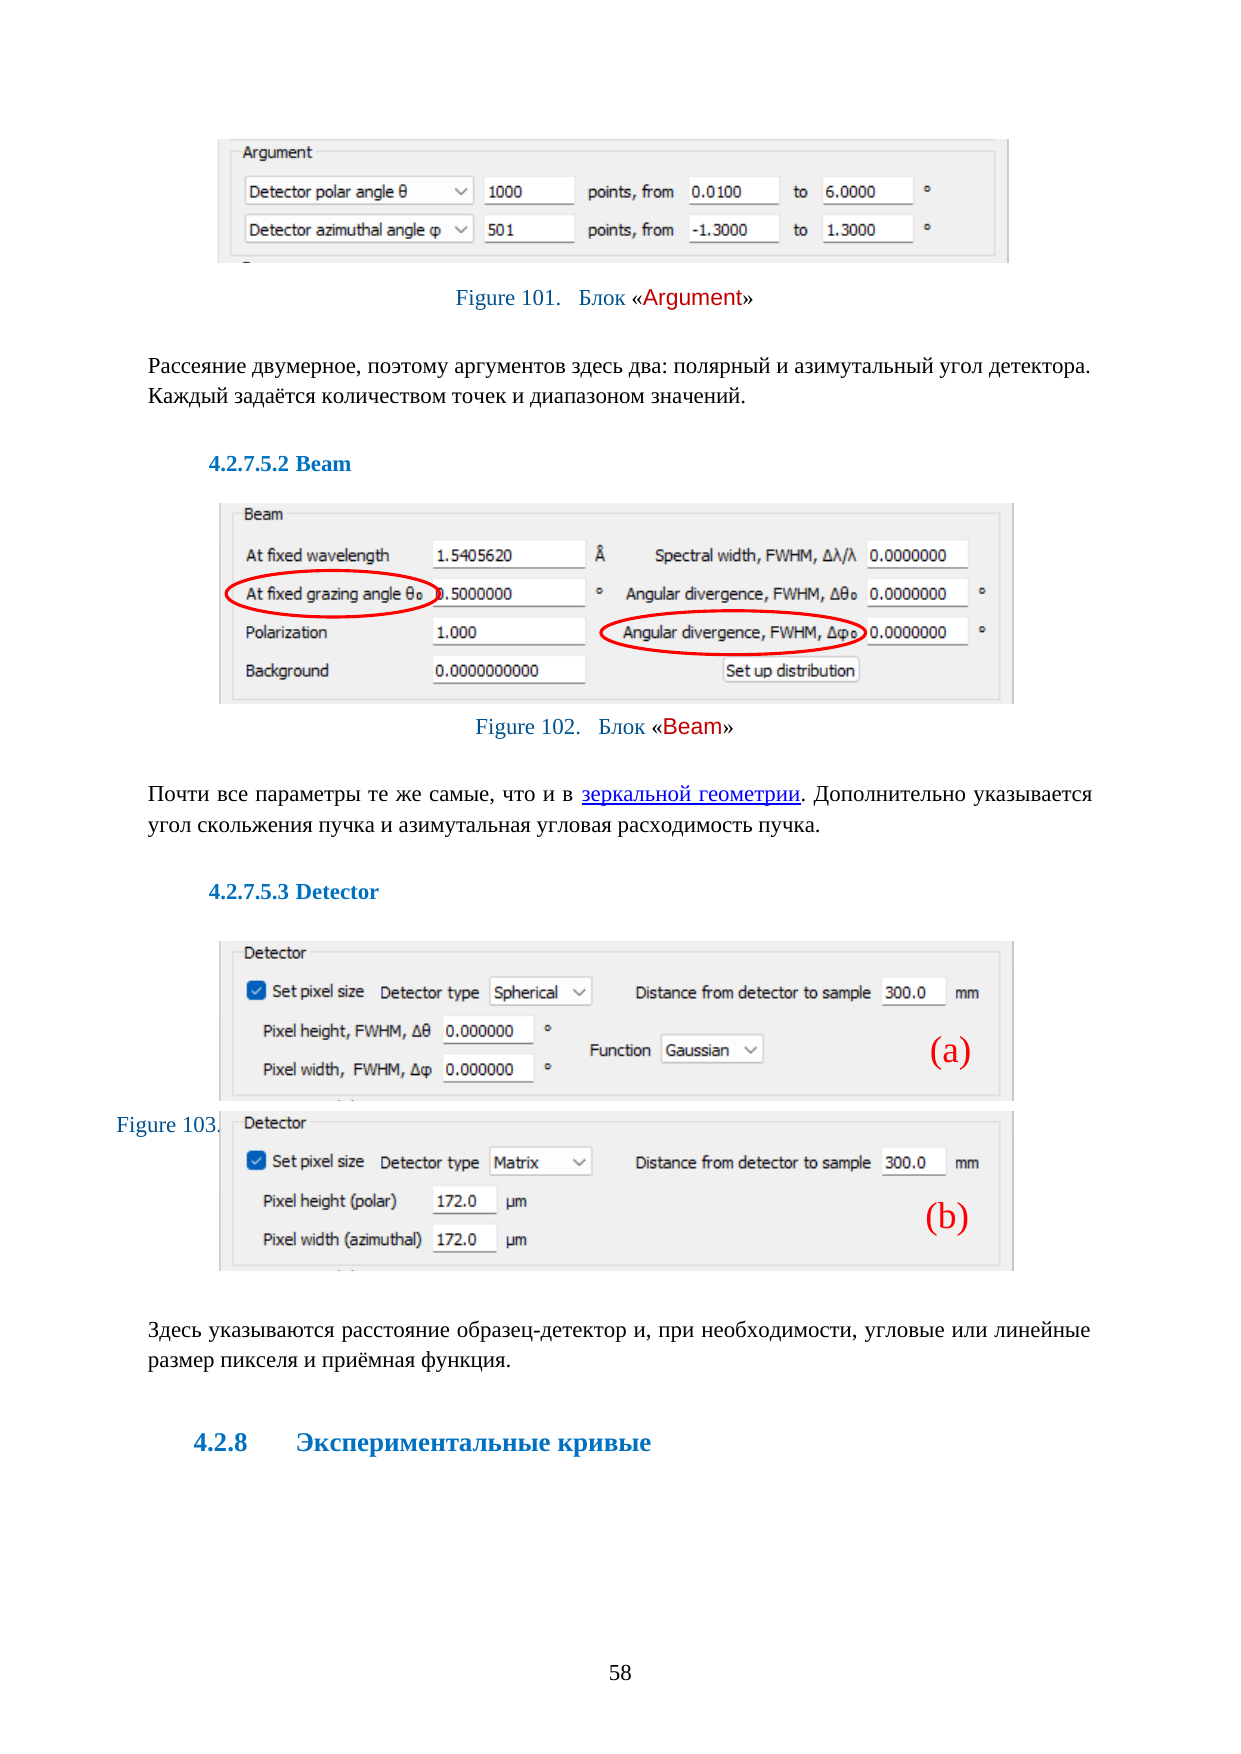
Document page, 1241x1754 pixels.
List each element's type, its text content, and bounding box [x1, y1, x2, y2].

text Рассеяние двумерное, поэтому аргументов здесь два: полярный и азимутальный угол детектора. Каждый задаётся количеством точек и диапазоном значений. [148, 352, 1093, 408]
subtitle Detector [209, 878, 1093, 905]
subtitle Экспериментальные кривые [193, 1426, 1093, 1458]
picture [219, 1111, 1014, 1271]
picture [219, 941, 1014, 1101]
text Здесь указываются расстояние образец-детектор и, при необходимости, угловые или линейные размер пикселя и приёмная функция. [148, 1179, 1093, 1373]
subtitle Beam [209, 450, 1093, 476]
picture [217, 139, 1009, 263]
text Почти все параметры те же самые, что и в зеркальной геометрии. Дополнительно указывается угол скольжения пучка и азимутальная угловая расходимость пучка. [148, 781, 1093, 837]
picture [219, 503, 1014, 704]
